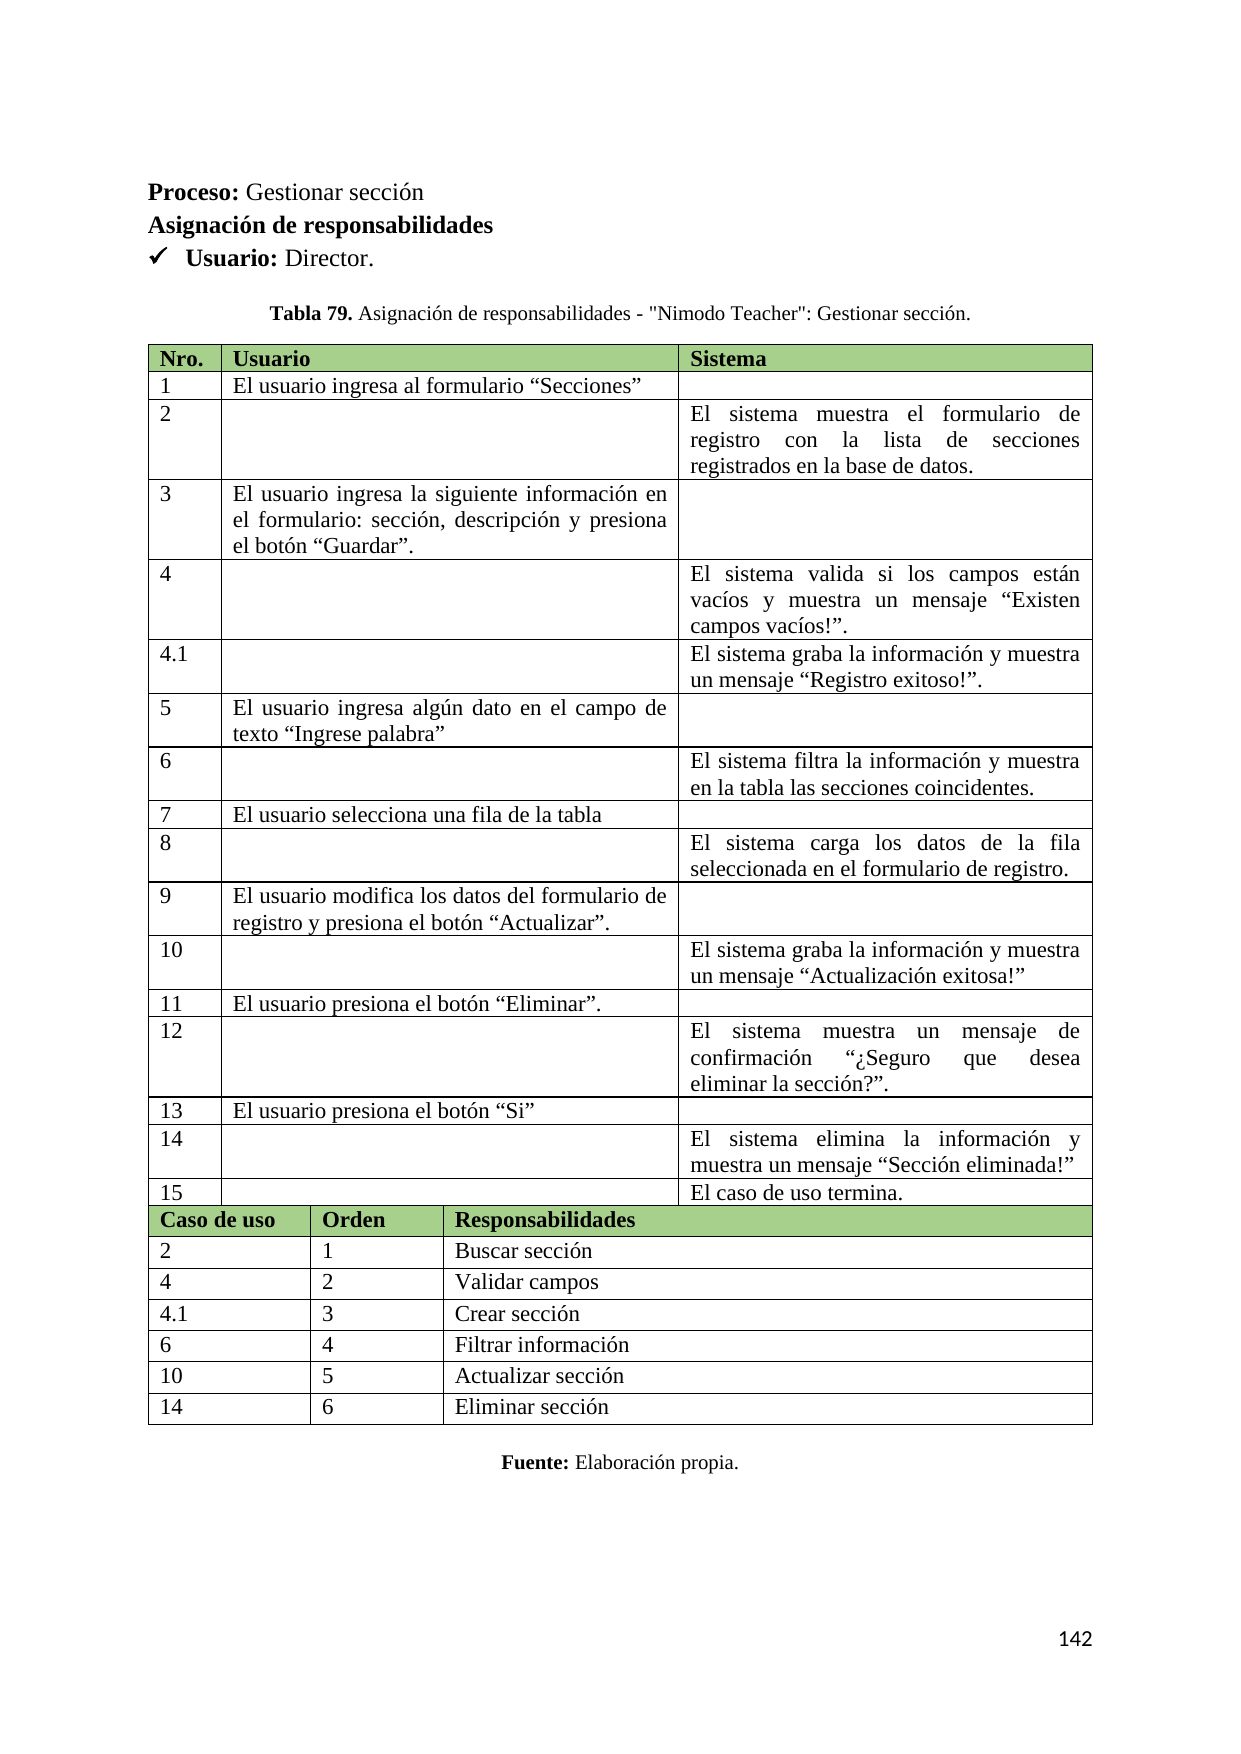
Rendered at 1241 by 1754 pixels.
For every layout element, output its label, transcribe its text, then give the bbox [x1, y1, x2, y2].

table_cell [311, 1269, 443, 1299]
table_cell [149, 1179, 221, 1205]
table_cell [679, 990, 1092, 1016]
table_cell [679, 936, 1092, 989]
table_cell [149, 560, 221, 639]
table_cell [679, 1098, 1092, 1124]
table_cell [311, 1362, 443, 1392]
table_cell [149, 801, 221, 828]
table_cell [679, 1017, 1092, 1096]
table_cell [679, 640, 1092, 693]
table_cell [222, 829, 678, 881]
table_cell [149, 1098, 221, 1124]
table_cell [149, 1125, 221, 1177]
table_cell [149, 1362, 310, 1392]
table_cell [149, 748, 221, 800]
text Tabla 79. Asignación de responsabilidades - "Nimodo Teacher": Gestionar sección. [148, 301, 1092, 325]
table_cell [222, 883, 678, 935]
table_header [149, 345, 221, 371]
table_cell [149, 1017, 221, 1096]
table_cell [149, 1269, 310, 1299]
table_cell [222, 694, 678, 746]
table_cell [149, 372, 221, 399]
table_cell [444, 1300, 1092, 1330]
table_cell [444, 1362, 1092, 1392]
text Fuente: Elaboración propia. [148, 1450, 1092, 1474]
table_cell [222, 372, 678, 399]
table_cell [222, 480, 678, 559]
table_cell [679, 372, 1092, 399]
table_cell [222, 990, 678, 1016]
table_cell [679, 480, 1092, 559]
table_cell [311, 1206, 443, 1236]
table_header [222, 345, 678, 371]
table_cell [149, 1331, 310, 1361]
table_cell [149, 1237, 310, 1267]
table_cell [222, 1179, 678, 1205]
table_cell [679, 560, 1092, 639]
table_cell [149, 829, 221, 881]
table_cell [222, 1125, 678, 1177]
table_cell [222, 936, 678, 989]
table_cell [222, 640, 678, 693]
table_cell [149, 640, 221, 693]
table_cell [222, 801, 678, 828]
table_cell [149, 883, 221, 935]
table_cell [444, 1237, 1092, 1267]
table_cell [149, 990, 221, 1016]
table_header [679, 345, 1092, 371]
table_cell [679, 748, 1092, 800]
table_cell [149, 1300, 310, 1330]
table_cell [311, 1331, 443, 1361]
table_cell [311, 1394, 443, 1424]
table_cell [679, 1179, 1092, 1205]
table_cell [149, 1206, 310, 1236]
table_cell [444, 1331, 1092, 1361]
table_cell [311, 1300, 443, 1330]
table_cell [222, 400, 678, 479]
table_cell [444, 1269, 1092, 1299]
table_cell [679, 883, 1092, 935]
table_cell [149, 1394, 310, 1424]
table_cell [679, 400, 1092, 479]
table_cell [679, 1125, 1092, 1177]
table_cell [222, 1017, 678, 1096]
text Asignación de responsabilidades [148, 210, 1092, 239]
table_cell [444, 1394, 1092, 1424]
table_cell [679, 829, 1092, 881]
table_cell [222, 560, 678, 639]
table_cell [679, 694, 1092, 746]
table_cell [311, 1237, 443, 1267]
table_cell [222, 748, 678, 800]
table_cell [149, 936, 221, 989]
list Usuario: Director. [148, 243, 1092, 272]
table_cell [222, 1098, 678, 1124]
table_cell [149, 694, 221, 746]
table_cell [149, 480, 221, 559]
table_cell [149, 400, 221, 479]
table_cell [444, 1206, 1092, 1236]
text Proceso: Gestionar sección [148, 177, 1092, 206]
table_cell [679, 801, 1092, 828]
